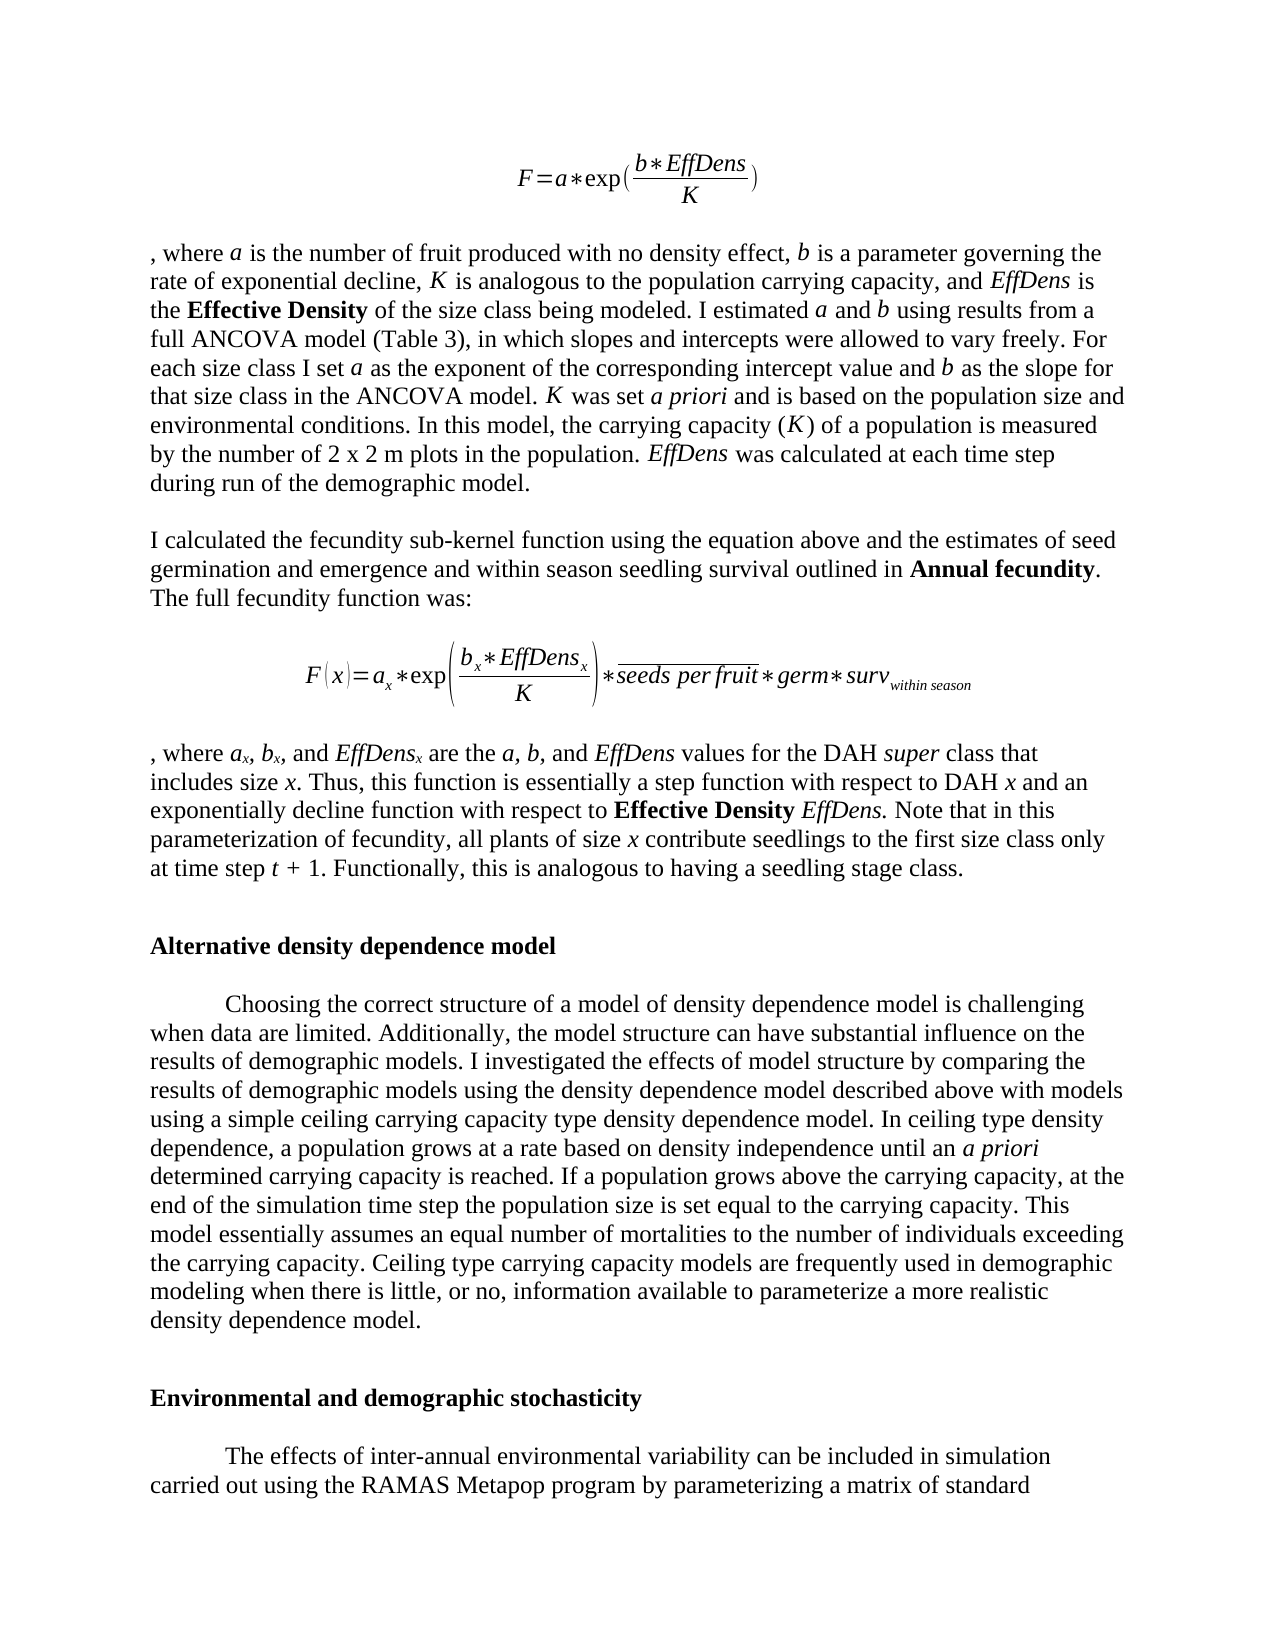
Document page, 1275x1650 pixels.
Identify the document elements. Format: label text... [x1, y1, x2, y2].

text Choosing the correct structure of a model of density dependence model is challenging when data are limited. Additionally, the model structure can have substantial influence on the results of demographic models. I investigated the effects of model structure by comparing the results of demographic models using the density dependence model described above with models using a simple ceiling carrying capacity type density dependence model. In ceiling type density dependence, a population grows at a rate based on density independence until an a priori determined carrying capacity is reached. If a population grows above the carrying capacity, at the end of the simulation time step the population size is set equal to the carrying capacity. This model essentially assumes an equal number of mortalities to the number of individuals exceeding the carrying capacity. Ceiling type carrying capacity models are frequently used in demographic modeling when there is little, or no, information available to parameterize a more realistic density dependence model. [150, 989, 1125, 1334]
text The full fecundity function was: [150, 583, 1125, 611]
text , where ax, bx, and EffDensx are the a, b, and EffDens values for the DAH super class that includes size x. Thus, this function is essentially a step function with respect to DAH x and an exponentially decline function with respect to Effective Density EffDens. Note that in this parameterization of fecundity, all plants of size x contribute seedlings to the first size class only at time step t + 1. Functionally, this is analogous to having a seedling stage class. [150, 738, 1125, 882]
text Alternative density dependence model [150, 931, 1125, 960]
text Environmental and demographic stochasticity [150, 1383, 1125, 1412]
text I calculated the fecundity sub-kernel function using the equation above and the estimates of seed germination and emergence and within season seedling survival outlined in Annual fecundity. [150, 525, 1125, 583]
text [150, 1441, 1125, 1498]
text , where is the number of fruit produced with no density effect, is a parameter governing the rate of exponential decline, is analogous to the population carrying capacity, and is the Effective Density of the size class being modeled. I estimated and using results from a full ANCOVA model (Table 3), in which slopes and intercepts were allowed to vary freely. For each size class I set as the exponent of the corresponding intercept value and as the slope for that size class in the ANCOVA model. was set a priori and is based on the population size and environmental conditions. In this model, the carrying capacity () of a population is measured by the number of 2 x 2 m plots in the population. was calculated at each time step during run of the demographic model. [150, 238, 1125, 496]
